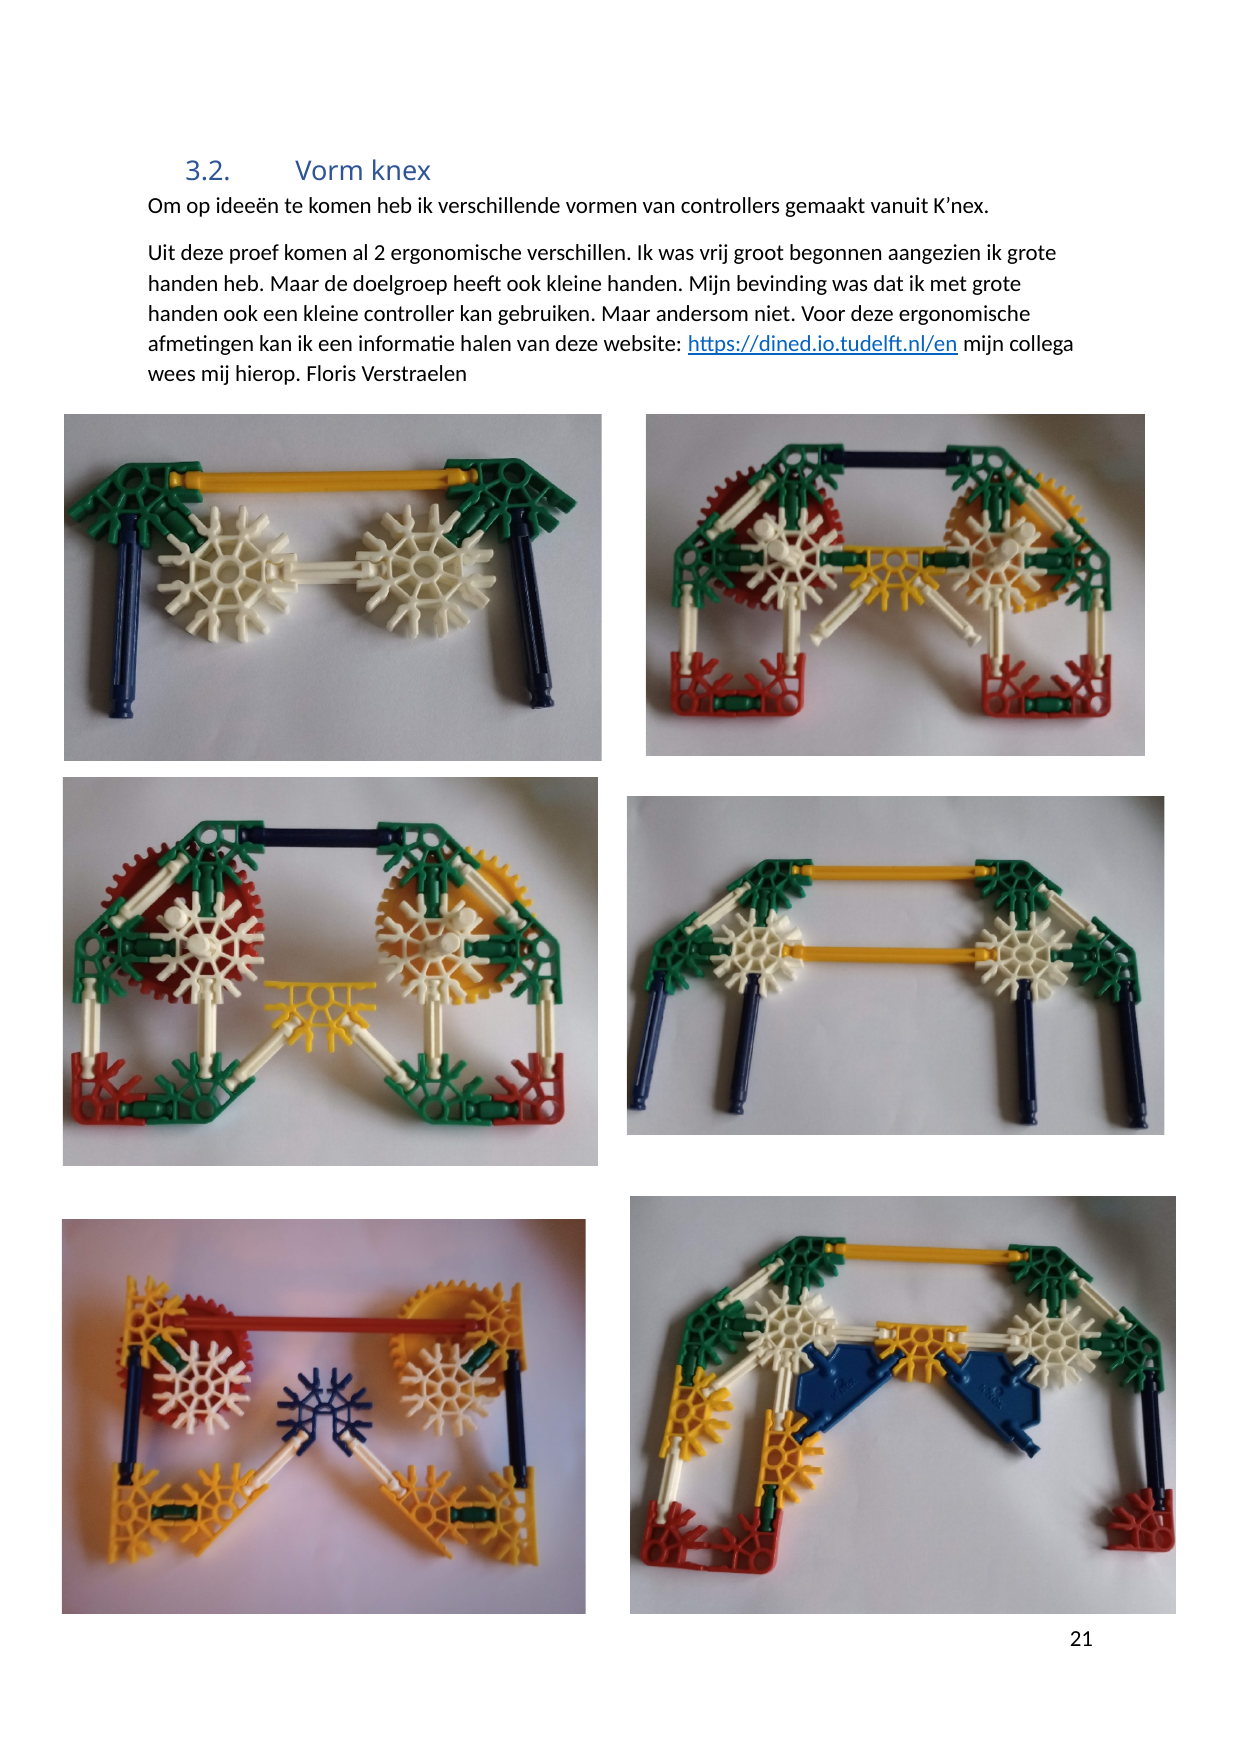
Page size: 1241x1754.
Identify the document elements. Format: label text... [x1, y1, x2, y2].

picture [63, 777, 598, 1166]
subtitle Vorm knex [185, 152, 1093, 189]
text Uit deze proef komen al 2 ergonomische verschillen. Ik was vrij groot begonnen aangezien ik grote handen heb. Maar de doelgroep heeft ook kleine handen. Mijn bevinding was dat ik met grote handen ook een kleine controller kan gebruiken. Maar andersom niet. Voor deze ergonomische afmetingen kan ik een informatie halen van deze website: https://dined.io.tudelft.nl/en mijn collega wees mij hierop. Floris Verstraelen [148, 238, 1093, 387]
picture [627, 796, 1165, 1135]
picture [630, 1196, 1176, 1614]
picture [646, 414, 1145, 756]
text Om op ideeën te komen heb ik verschillende vormen van controllers gemaakt vanuit K’nex. [148, 192, 1093, 219]
picture [61, 1219, 586, 1614]
picture [64, 414, 602, 761]
